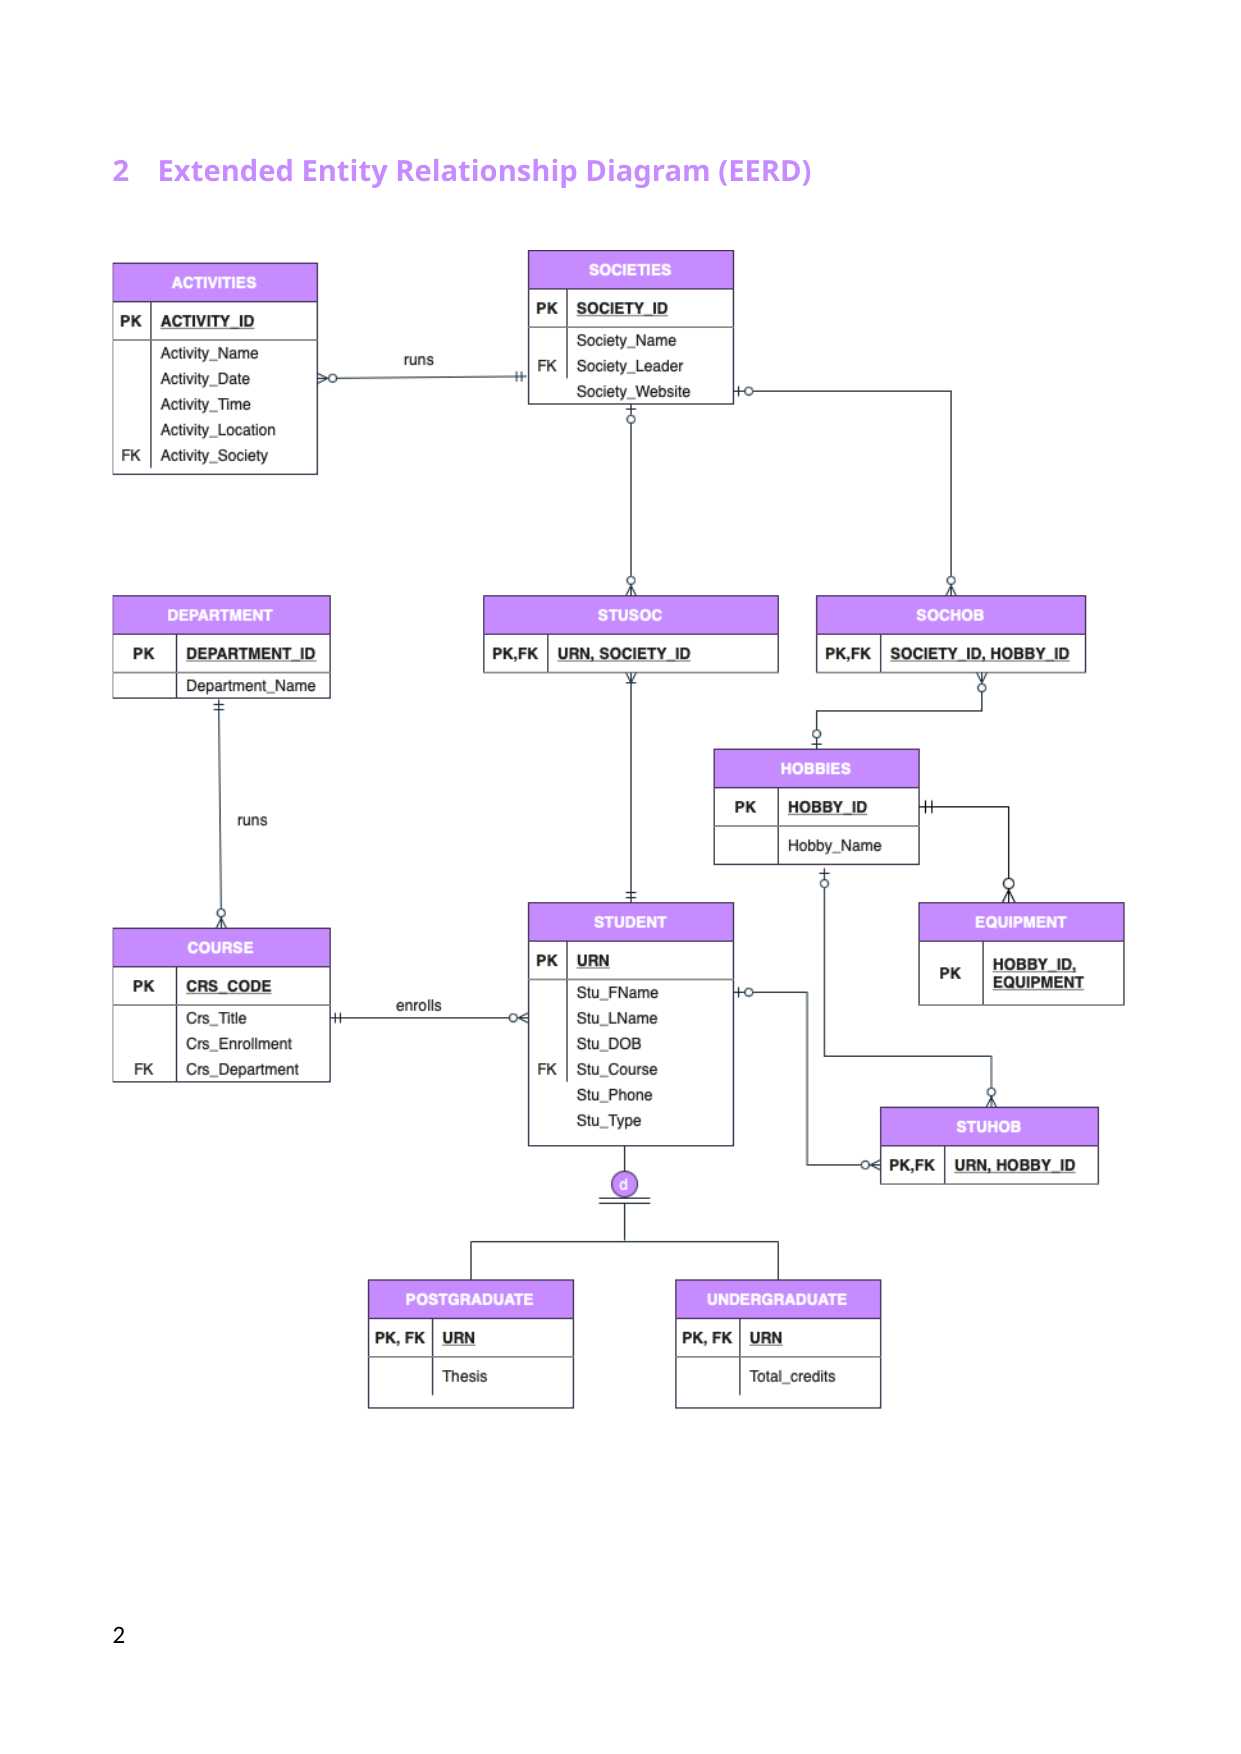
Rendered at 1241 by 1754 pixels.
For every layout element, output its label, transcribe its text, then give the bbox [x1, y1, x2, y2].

subtitle Extended Entity Relationship Diagram (EERD) [112, 150, 1128, 190]
picture [112, 250, 1126, 1410]
